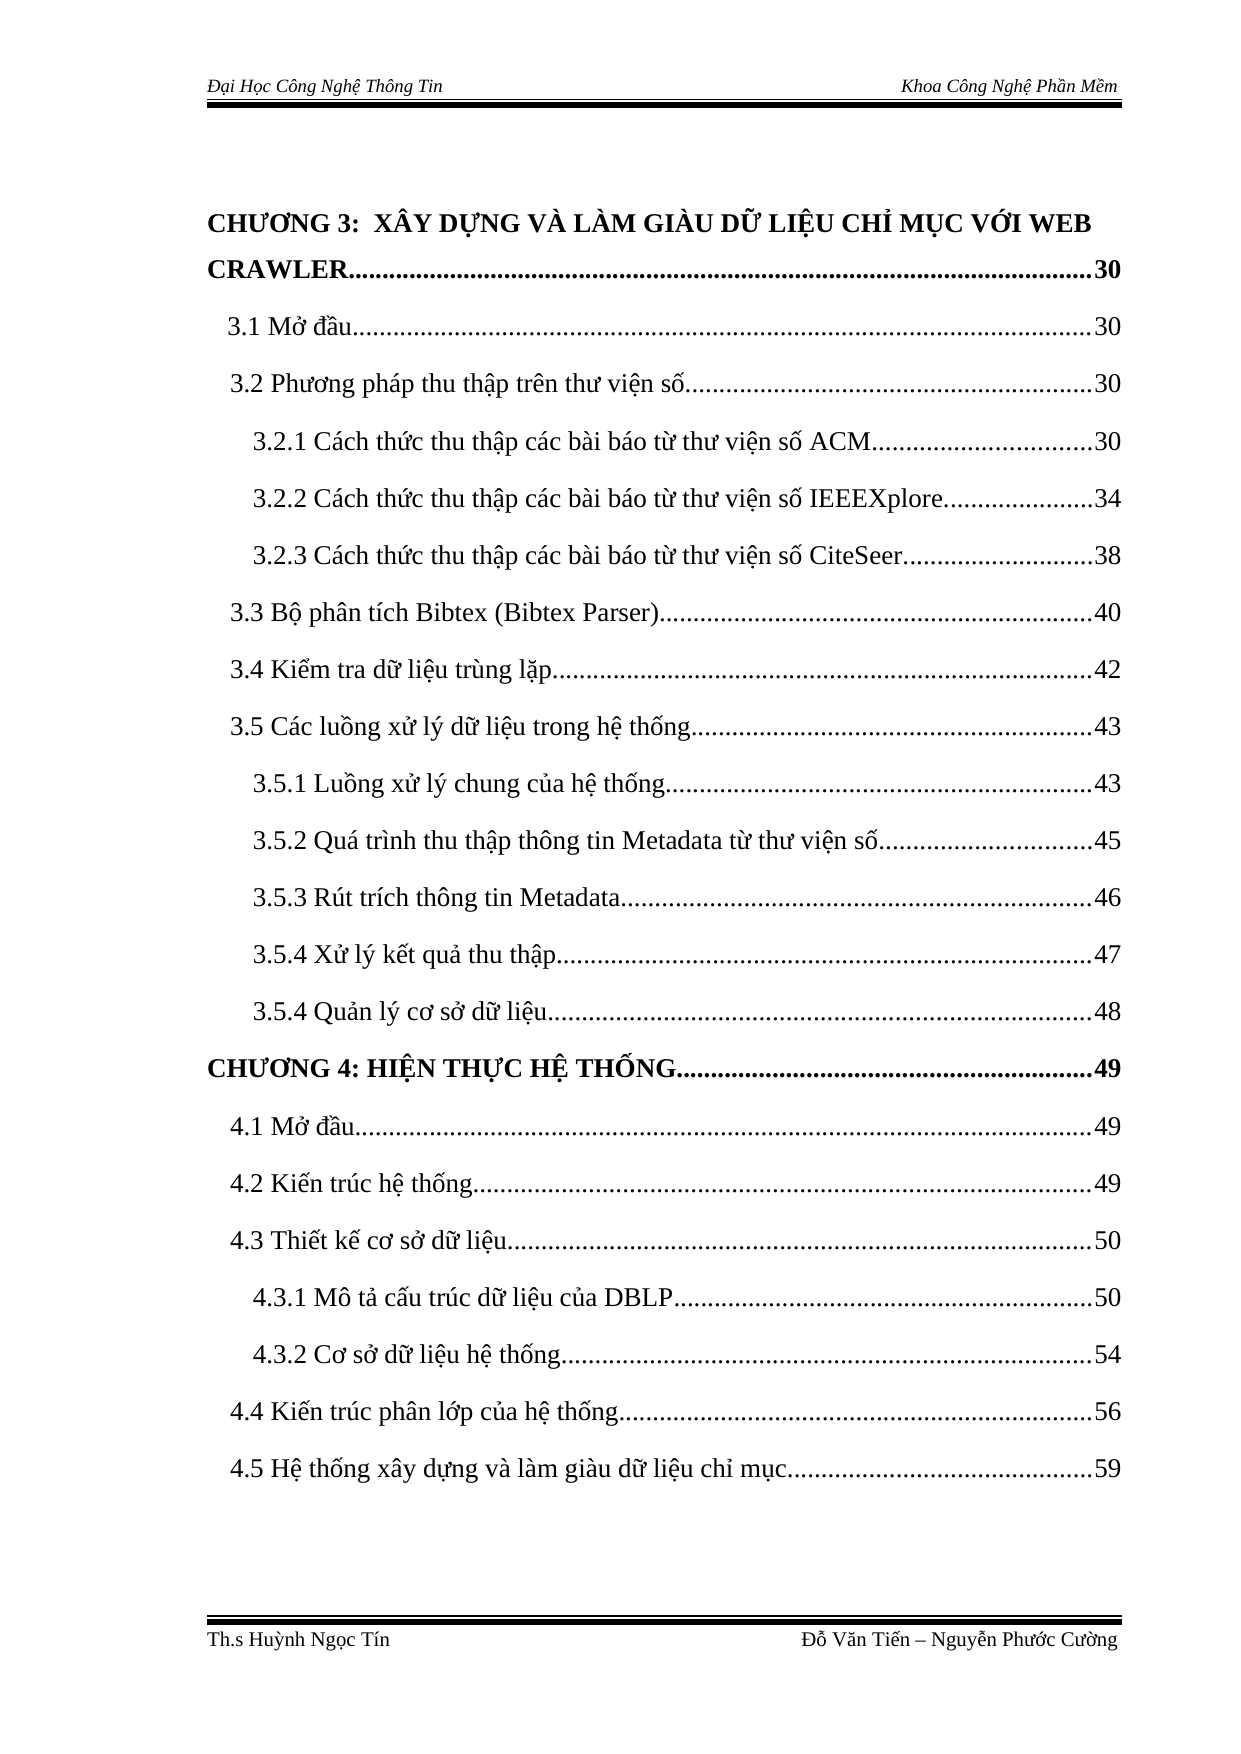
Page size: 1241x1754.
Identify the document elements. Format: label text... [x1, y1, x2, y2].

text 3.4 Kiểm tra dữ liệu trùng lặp. 42 [230, 653, 1122, 684]
text 4.3.2 Cơ sở dữ liệu hệ thống. 54 [253, 1338, 1122, 1369]
text 3.5.4 Quản lý cơ sở dữ liệu 48 [253, 996, 1122, 1027]
text CHƯƠNG 4: HIỆN THỰC HỆ THỐNG. 49 [207, 1053, 1122, 1084]
text 4.2 Kiến trúc hệ thống. 49 [230, 1167, 1122, 1198]
text 3.2.3 Cách thức thu thập các bài báo từ thư viện số CiteSeer. 38 [253, 539, 1122, 570]
text 4.3 Thiết kế cơ sở dữ liệu. 50 [230, 1224, 1122, 1255]
text 3.5 Các luồng xử lý dữ liệu trong hệ thống 43 [230, 710, 1122, 741]
text 3.2.1 Cách thức thu thập các bài báo từ thư viện số ACM 30 [253, 425, 1122, 456]
text 3.2 Phương pháp thu thập trên thư viện số. 30 [230, 368, 1122, 399]
text 4.3.1 Mô tả cấu trúc dữ liệu của DBLP 50 [253, 1281, 1122, 1312]
text 3.2.2 Cách thức thu thập các bài báo từ thư viện số IEEEXplore. 34 [253, 482, 1122, 513]
text 4.1 Mở đầu 49 [230, 1110, 1122, 1141]
text 3.1 Mở đầu 30 [207, 311, 1122, 342]
text 3.5.4 Xử lý kết quả thu thập. 47 [253, 938, 1122, 969]
text 4.4 Kiến trúc phân lớp của hệ thống 56 [230, 1395, 1122, 1426]
text CHƯƠNG 3: XÂY DỰNG VÀ LÀM GIÀU DỮ LIỆU CHỈ MỤC VỚI WEB CRAWLER. 30 [207, 207, 1122, 284]
text 3.3 Bộ phân tích Bibtex (Bibtex Parser). 40 [230, 596, 1122, 627]
text 3.5.3 Rút trích thông tin Metadata 46 [253, 881, 1122, 912]
text 3.5.2 Quá trình thu thập thông tin Metadata từ thư viện số 45 [253, 824, 1122, 855]
text 3.5.1 Luồng xử lý chung của hệ thống 43 [253, 767, 1122, 798]
text 4.5 Hệ thống xây dựng và làm giàu dữ liệu chỉ mục. 59 [230, 1452, 1122, 1483]
